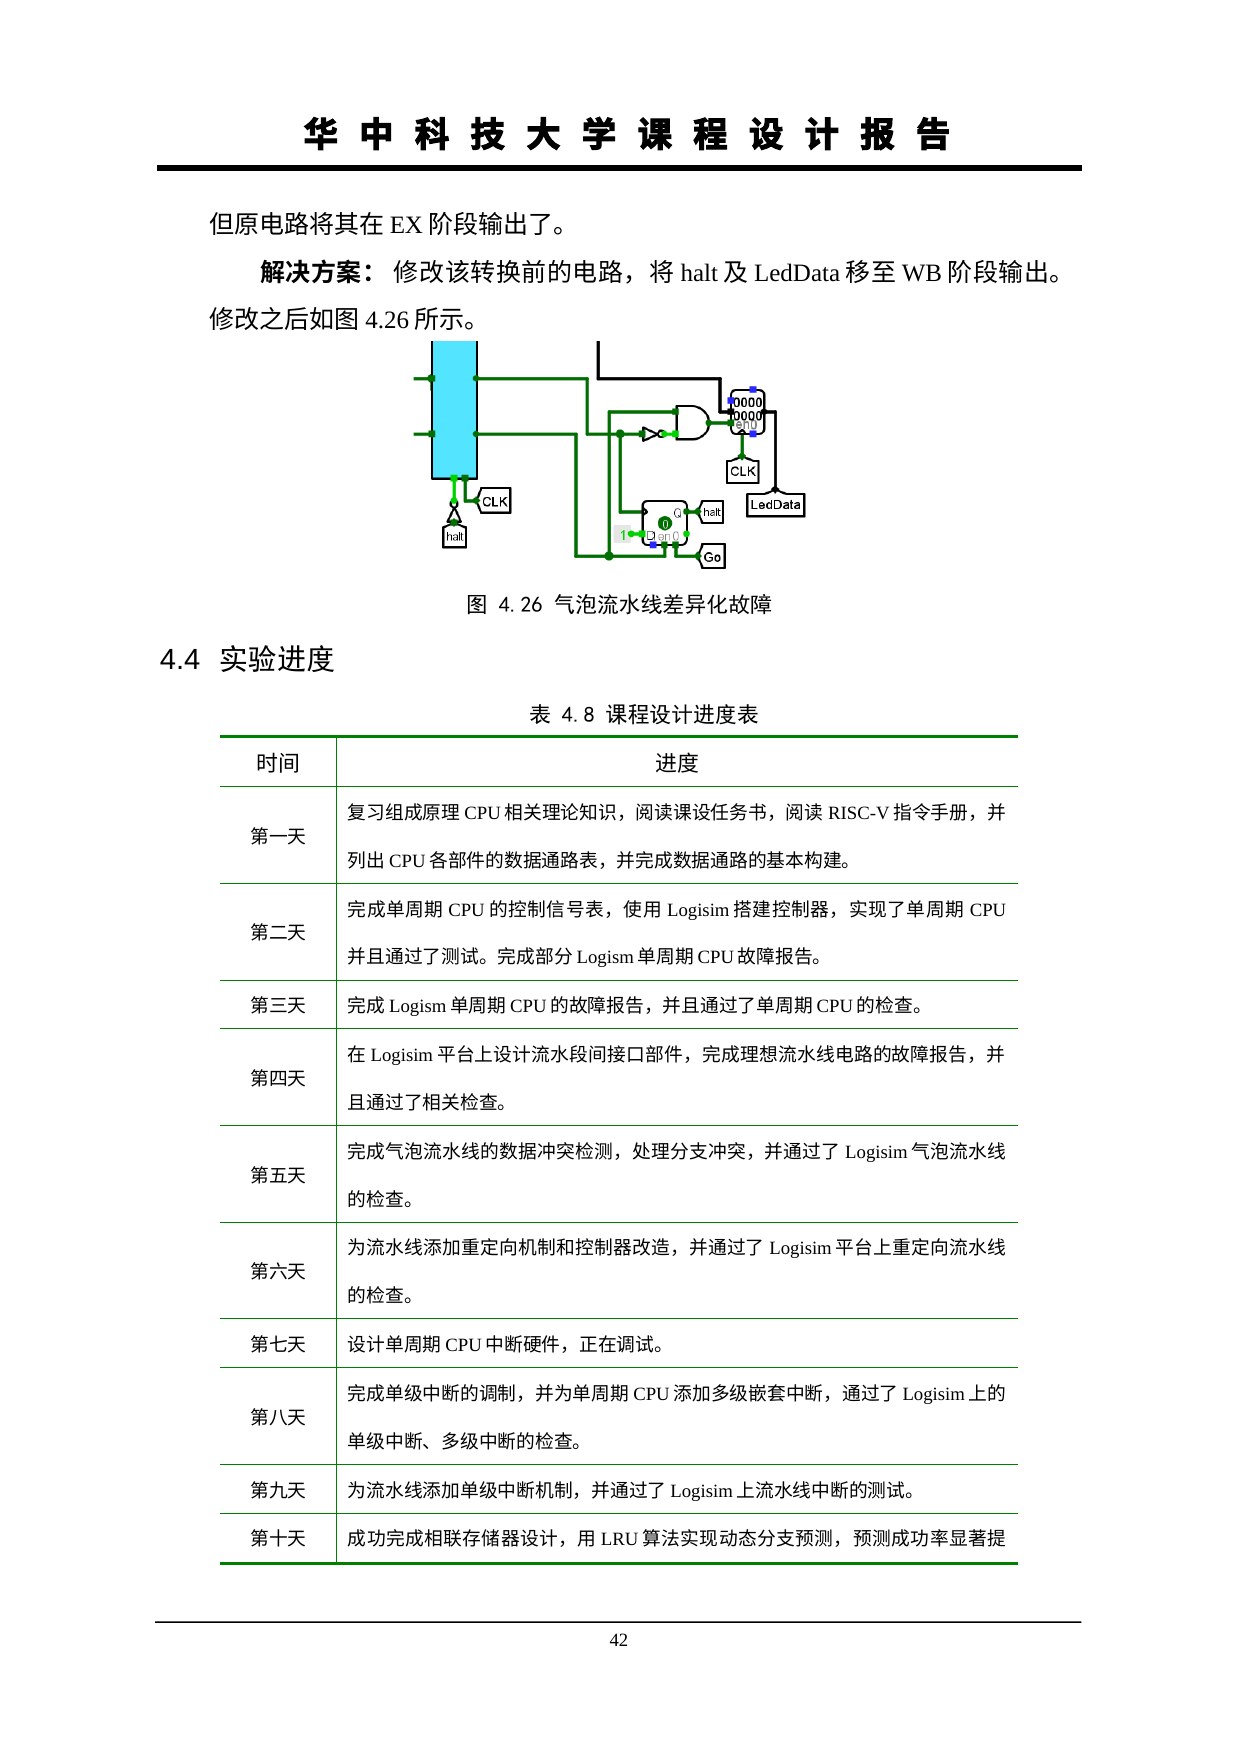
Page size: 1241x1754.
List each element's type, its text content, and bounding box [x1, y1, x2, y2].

table_header 进度 [337, 738, 1017, 786]
table_cell 第五天 [220, 1126, 336, 1222]
table_cell 第七天 [220, 1319, 336, 1367]
picture [413, 341, 822, 580]
table_cell 在Logisim平台上设计流水段间接口部件，完成理想流水线电路的故障报告，并且通过了相关检查。 [337, 1029, 1017, 1125]
table_cell 完成气泡流水线的数据冲突检测，处理分支冲突，并通过了Logisim气泡流水线的检查。 [337, 1126, 1017, 1222]
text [209, 198, 1075, 246]
table_cell 第六天 [220, 1223, 336, 1318]
table_cell 第八天 [220, 1368, 336, 1464]
table_cell 完成单级中断的调制，并为单周期CPU添加多级嵌套中断，通过了Logisim上的单级中断、多级中断的检查。 [337, 1368, 1017, 1464]
table_cell 复习组成原理CPU相关理论知识，阅读课设任务书，阅读RISC-V指令手册，并列出CPU各部件的数据通路表，并完成数据通路的基本构建。 [337, 787, 1017, 883]
table_cell 第二天 [220, 884, 336, 979]
table_cell 完成Logism单周期CPU的故障报告，并且通过了单周期CPU的检查。 [337, 981, 1017, 1028]
table_cell 第九天 [220, 1465, 336, 1513]
table_cell 第三天 [220, 981, 336, 1028]
table_cell 第四天 [220, 1029, 336, 1125]
table_cell 第十天 [220, 1514, 336, 1562]
table_cell 完成单周期CPU的控制信号表，使用Logisim搭建控制器，实现了单周期CPU并且通过了测试。完成部分Logism单周期CPU故障报告。 [337, 884, 1017, 979]
table_cell 设计单周期CPU中断硬件，正在调试。 [337, 1319, 1017, 1367]
table_cell 为流水线添加单级中断机制，并通过了Logisim上流水线中断的测试。 [337, 1465, 1017, 1513]
table_cell 为流水线添加重定向机制和控制器改造，并通过了Logisim平台上重定向流水线的检查。 [337, 1223, 1017, 1318]
table_header 时间 [220, 738, 336, 786]
table_cell 成功完成相联存储器设计，用LRU算法实现动态分支预测，预测成功率显著提高。 [337, 1514, 1017, 1562]
table_cell 第一天 [220, 787, 336, 883]
subtitle 实验进度 [159, 640, 1053, 676]
